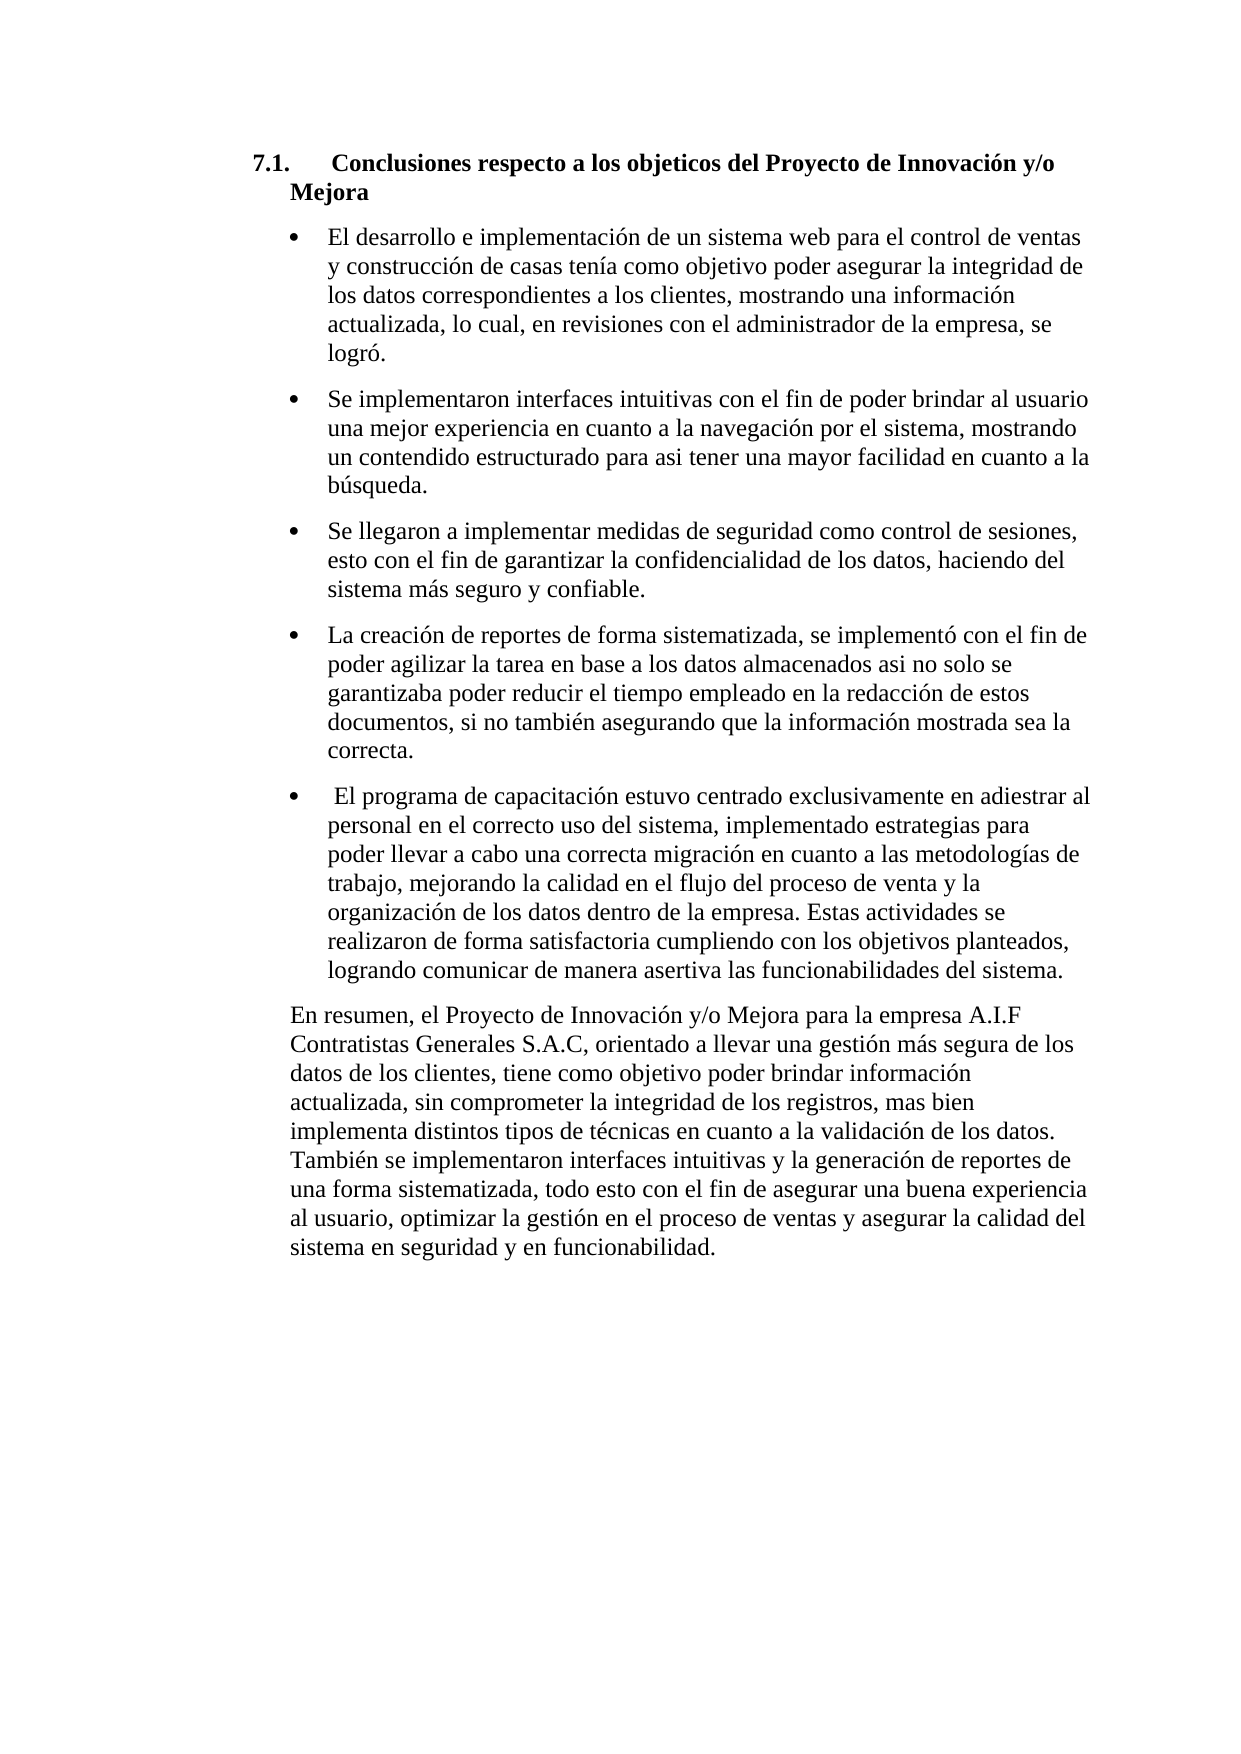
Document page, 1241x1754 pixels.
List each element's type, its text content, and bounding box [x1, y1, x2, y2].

list El programa de capacitación estuvo centrado exclusivamente en adiestrar al personal en el correcto uso del sistema, implementado estrategias para poder llevar a cabo una correcta migración en cuanto a las metodologías de trabajo, mejorando la calidad en el flujo del proceso de venta y la organización de los datos dentro de la empresa. Estas actividades se realizaron de forma satisfactoria cumpliendo con los objetivos planteados, logrando comunicar de manera asertiva las funcionabilidades del sistema. [290, 781, 1092, 984]
list La creación de reportes de forma sistematizada, se implementó con el fin de poder agilizar la tarea en base a los datos almacenados asi no solo se garantizaba poder reducir el tiempo empleado en la redacción de estos documentos, si no también asegurando que la información mostrada sea la correcta. [290, 620, 1092, 764]
list El desarrollo e implementación de un sistema web para el control de ventas y construcción de casas tenía como objetivo poder asegurar la integridad de los datos correspondientes a los clientes, mostrando una información actualizada, lo cual, en revisiones con el administrador de la empresa, se logró. [290, 222, 1092, 367]
subtitle Conclusiones respecto a los objeticos del Proyecto de Innovación y/o Mejora [252, 148, 1092, 205]
list Se llegaron a implementar medidas de seguridad como control de sesiones, esto con el fin de garantizar la confidencialidad de los datos, haciendo del sistema más seguro y confiable. [290, 516, 1092, 603]
text En resumen, el Proyecto de Innovación y/o Mejora para la empresa A.I.F Contratistas Generales S.A.C, orientado a llevar una gestión más segura de los datos de los clientes, tiene como objetivo poder brindar información actualizada, sin comprometer la integridad de los registros, mas bien implementa distintos tipos de técnicas en cuanto a la validación de los datos. También se implementaron interfaces intuitivas y la generación de reportes de una forma sistematizada, todo esto con el fin de asegurar una buena experiencia al usuario, optimizar la gestión en el proceso de ventas y asegurar la calidad del sistema en seguridad y en funcionabilidad. [290, 1001, 1092, 1261]
list Se implementaron interfaces intuitivas con el fin de poder brindar al usuario una mejor experiencia en cuanto a la navegación por el sistema, mostrando un contendido estructurado para asi tener una mayor facilidad en cuanto a la búsqueda. [290, 384, 1092, 499]
